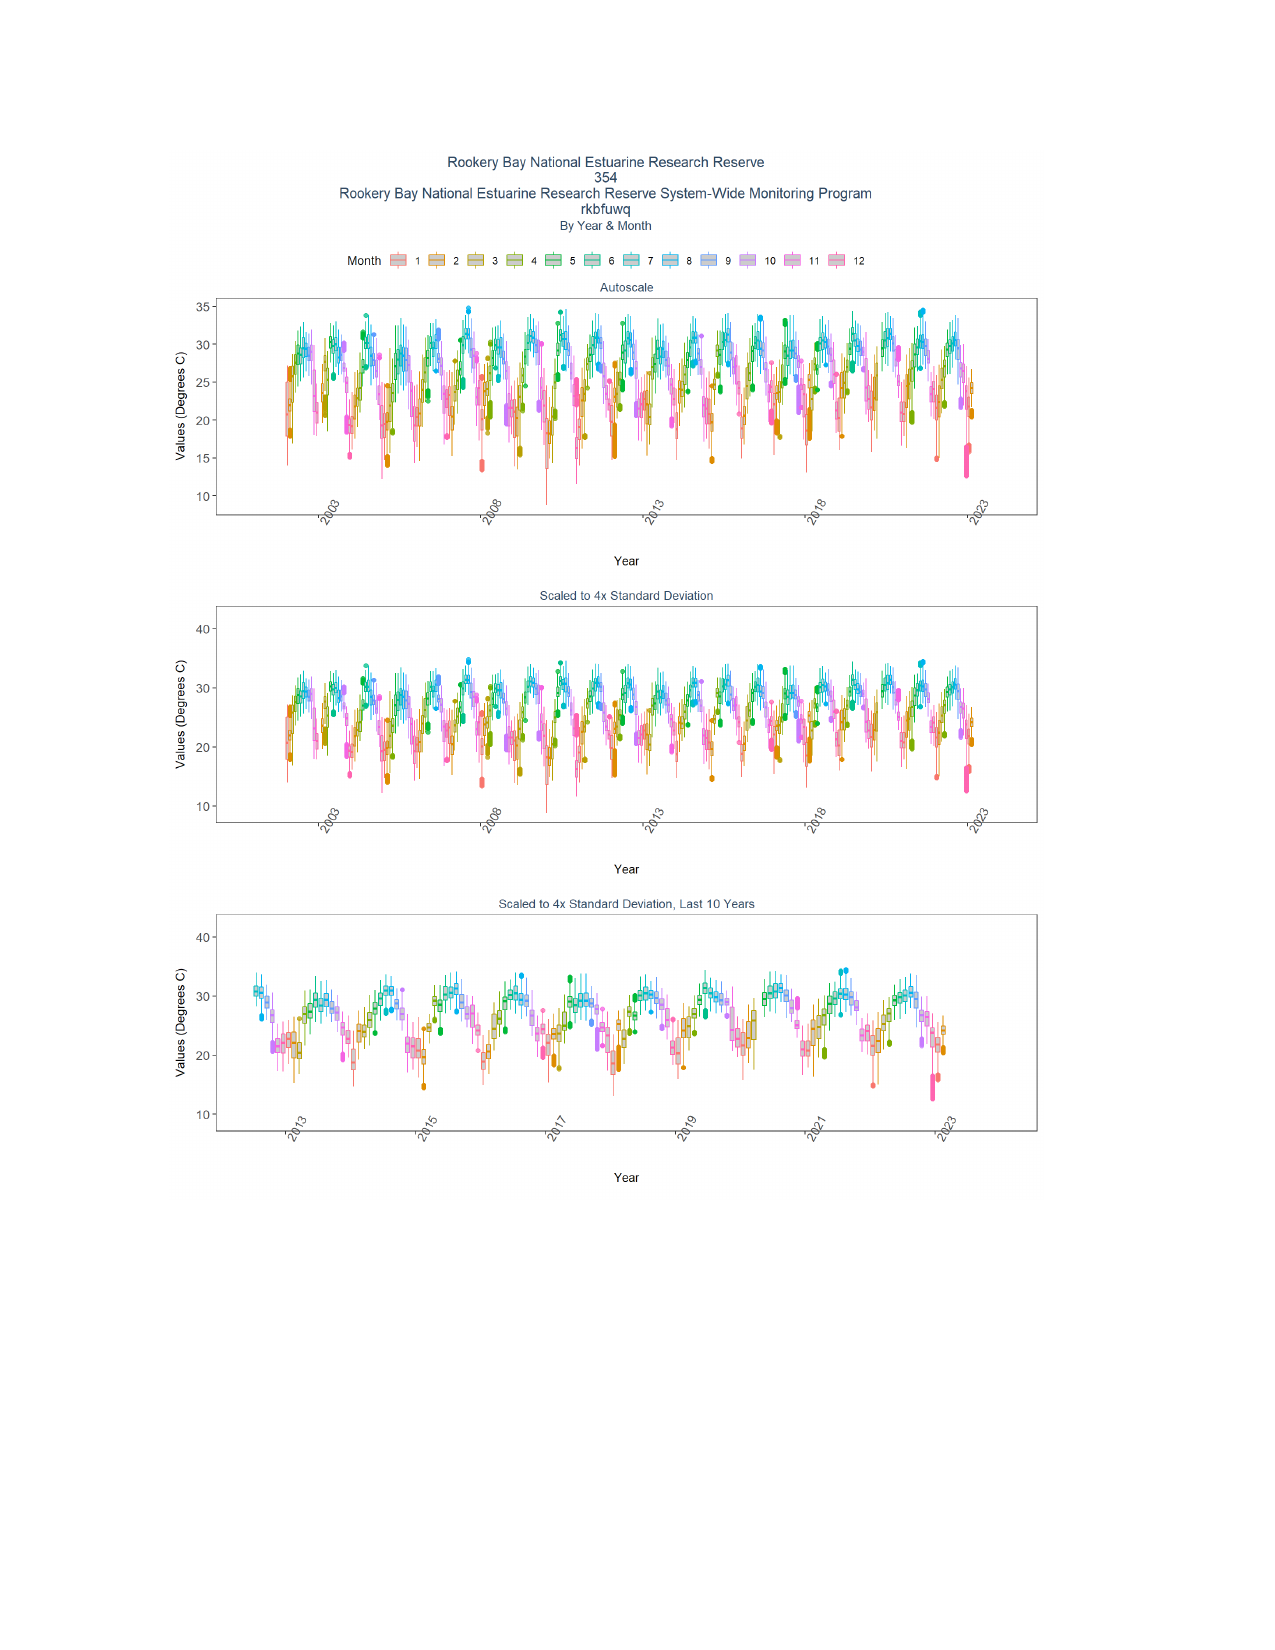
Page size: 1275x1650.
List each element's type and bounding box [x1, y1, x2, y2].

picture [168, 150, 1044, 1200]
